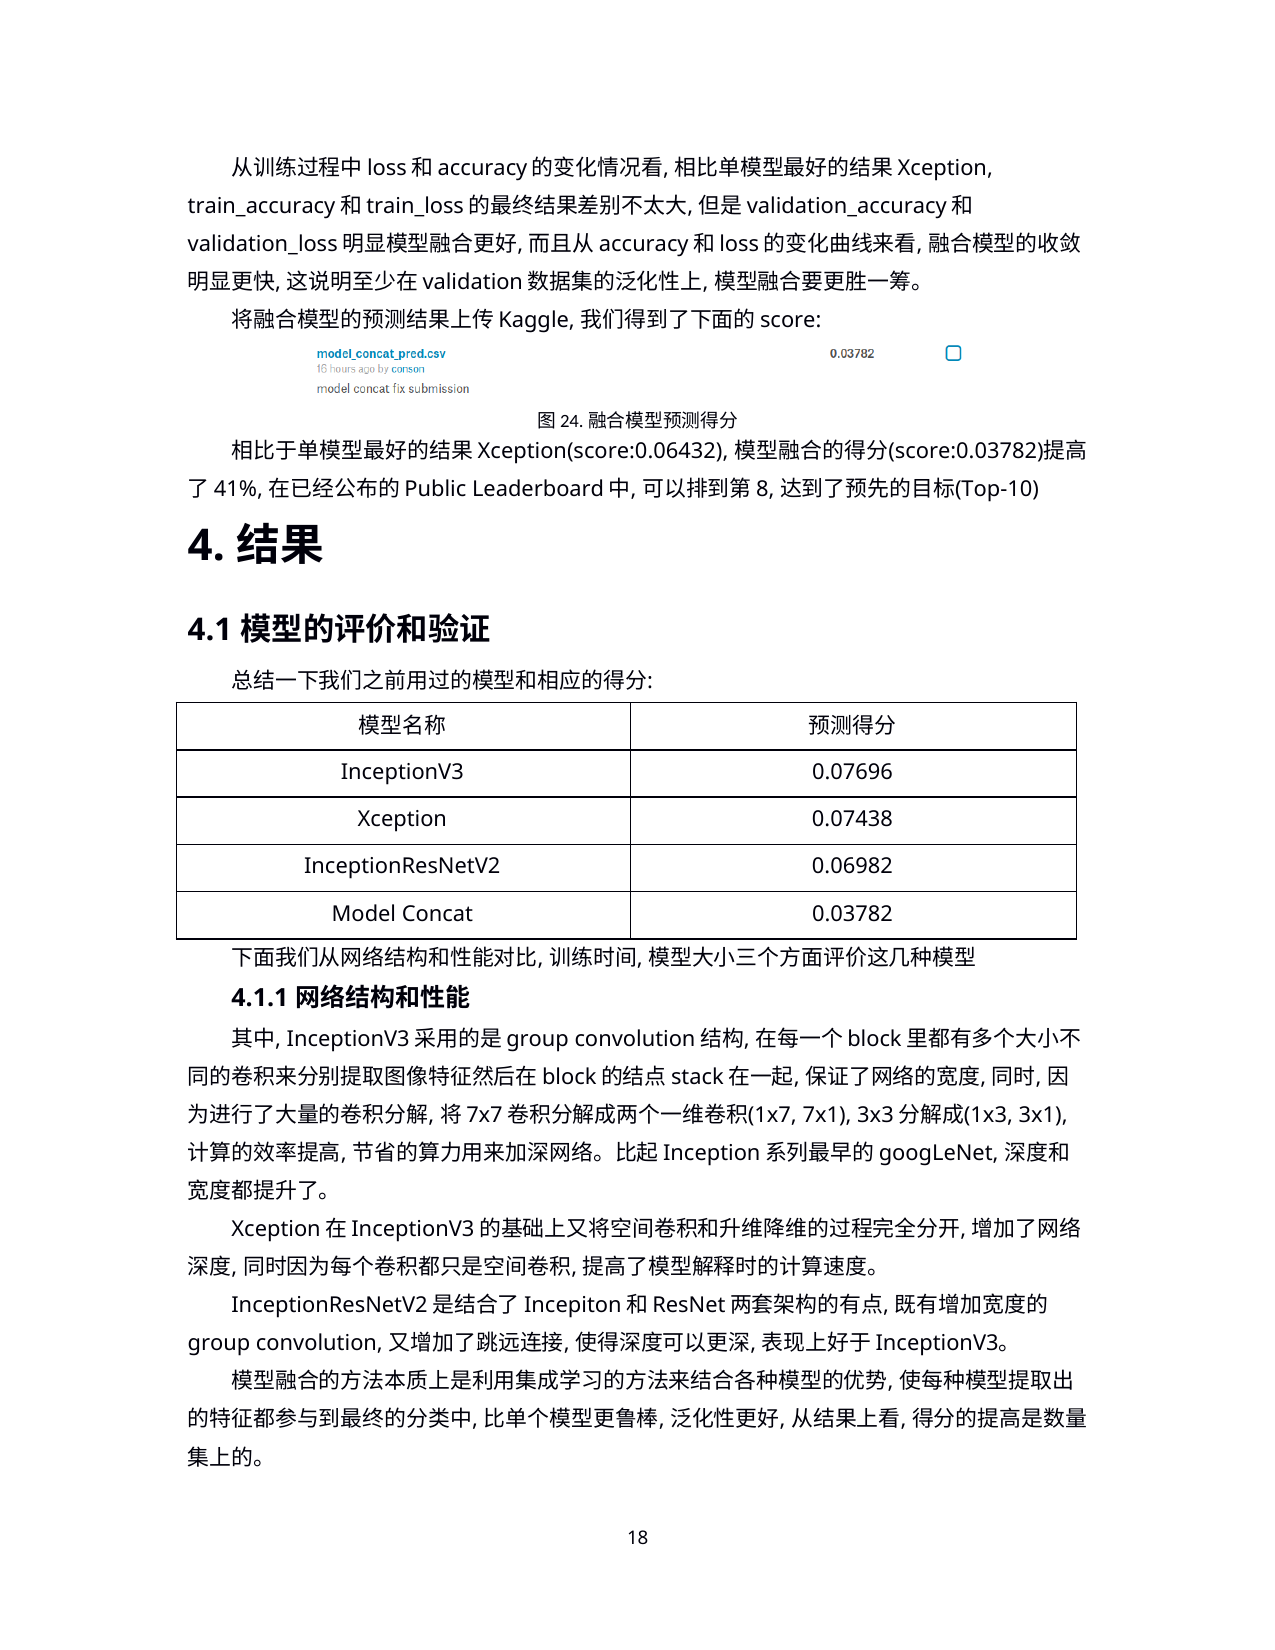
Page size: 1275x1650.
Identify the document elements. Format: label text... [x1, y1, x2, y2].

text InceptionResNetV2是结合了Incepiton和ResNet两套架构的有点, 既有增加宽度的group convolution, 又增加了跳远连接, 使得深度可以更深, 表现上好于InceptionV3。 [187, 1287, 1087, 1357]
picture [309, 340, 966, 400]
text 模型融合的方法本质上是利用集成学习的方法来结合各种模型的优势, 使每种模型提取出的特征都参与到最终的分类中, 比单个模型更鲁棒, 泛化性更好, 从结果上看, 得分的提高是数量集上的。 [187, 1363, 1087, 1471]
subtitle 4. 结果 [187, 509, 1087, 573]
subtitle 4.1.1 网络结构和性能 [187, 978, 1087, 1014]
text 将融合模型的预测结果上传Kaggle, 我们得到了下面的score: [187, 302, 1087, 334]
table_cell 0.03782 [631, 892, 1076, 938]
table_cell 0.07438 [631, 798, 1076, 843]
subtitle 4.1 模型的评价和验证 [187, 604, 1087, 650]
table_cell Xception [177, 798, 630, 843]
table_cell InceptionV3 [177, 751, 630, 796]
text 相比于单模型最好的结果Xception(score:0.06432), 模型融合的得分(score:0.03782)提高了41%, 在已经公布的Public Leaderboard中, 可以排到第8, 达到了预先的目标(Top-10) [187, 433, 1087, 503]
table_cell InceptionResNetV2 [177, 845, 630, 891]
table_header 预测得分 [631, 703, 1076, 749]
table_cell Model Concat [177, 892, 630, 938]
table_cell 0.06982 [631, 845, 1076, 891]
text 从训练过程中loss和accuracy的变化情况看, 相比单模型最好的结果Xception, train_accuracy和train_loss的最终结果差别不太大, 但是validation_accuracy和validation_loss明显模型融合更好, 而且从accuracy和loss的变化曲线来看, 融合模型的收敛明显更快, 这说明至少在validation数据集的泛化性上, 模型融合要更胜一筹。 [187, 150, 1087, 296]
text 其中, InceptionV3采用的是group convolution结构, 在每一个block里都有多个大小不同的卷积来分别提取图像特征然后在block的结点stack在一起, 保证了网络的宽度, 同时, 因为进行了大量的卷积分解, 将7x7卷积分解成两个一维卷积(1x7, 7x1), 3x3分解成(1x3, 3x1), 计算的效率提高, 节省的算力用来加深网络。比起Inception系列最早的googLeNet, 深度和宽度都提升了。 [187, 1021, 1087, 1205]
text Xception在InceptionV3的基础上又将空间卷积和升维降维的过程完全分开, 增加了网络深度, 同时因为每个卷积都只是空间卷积, 提高了模型解释时的计算速度。 [187, 1211, 1087, 1281]
text 下面我们从网络结构和性能对比, 训练时间, 模型大小三个方面评价这几种模型 [187, 939, 1087, 971]
table_header 模型名称 [177, 703, 630, 749]
text 总结一下我们之前用过的模型和相应的得分: [187, 663, 1087, 695]
table_cell 0.07696 [631, 751, 1076, 796]
